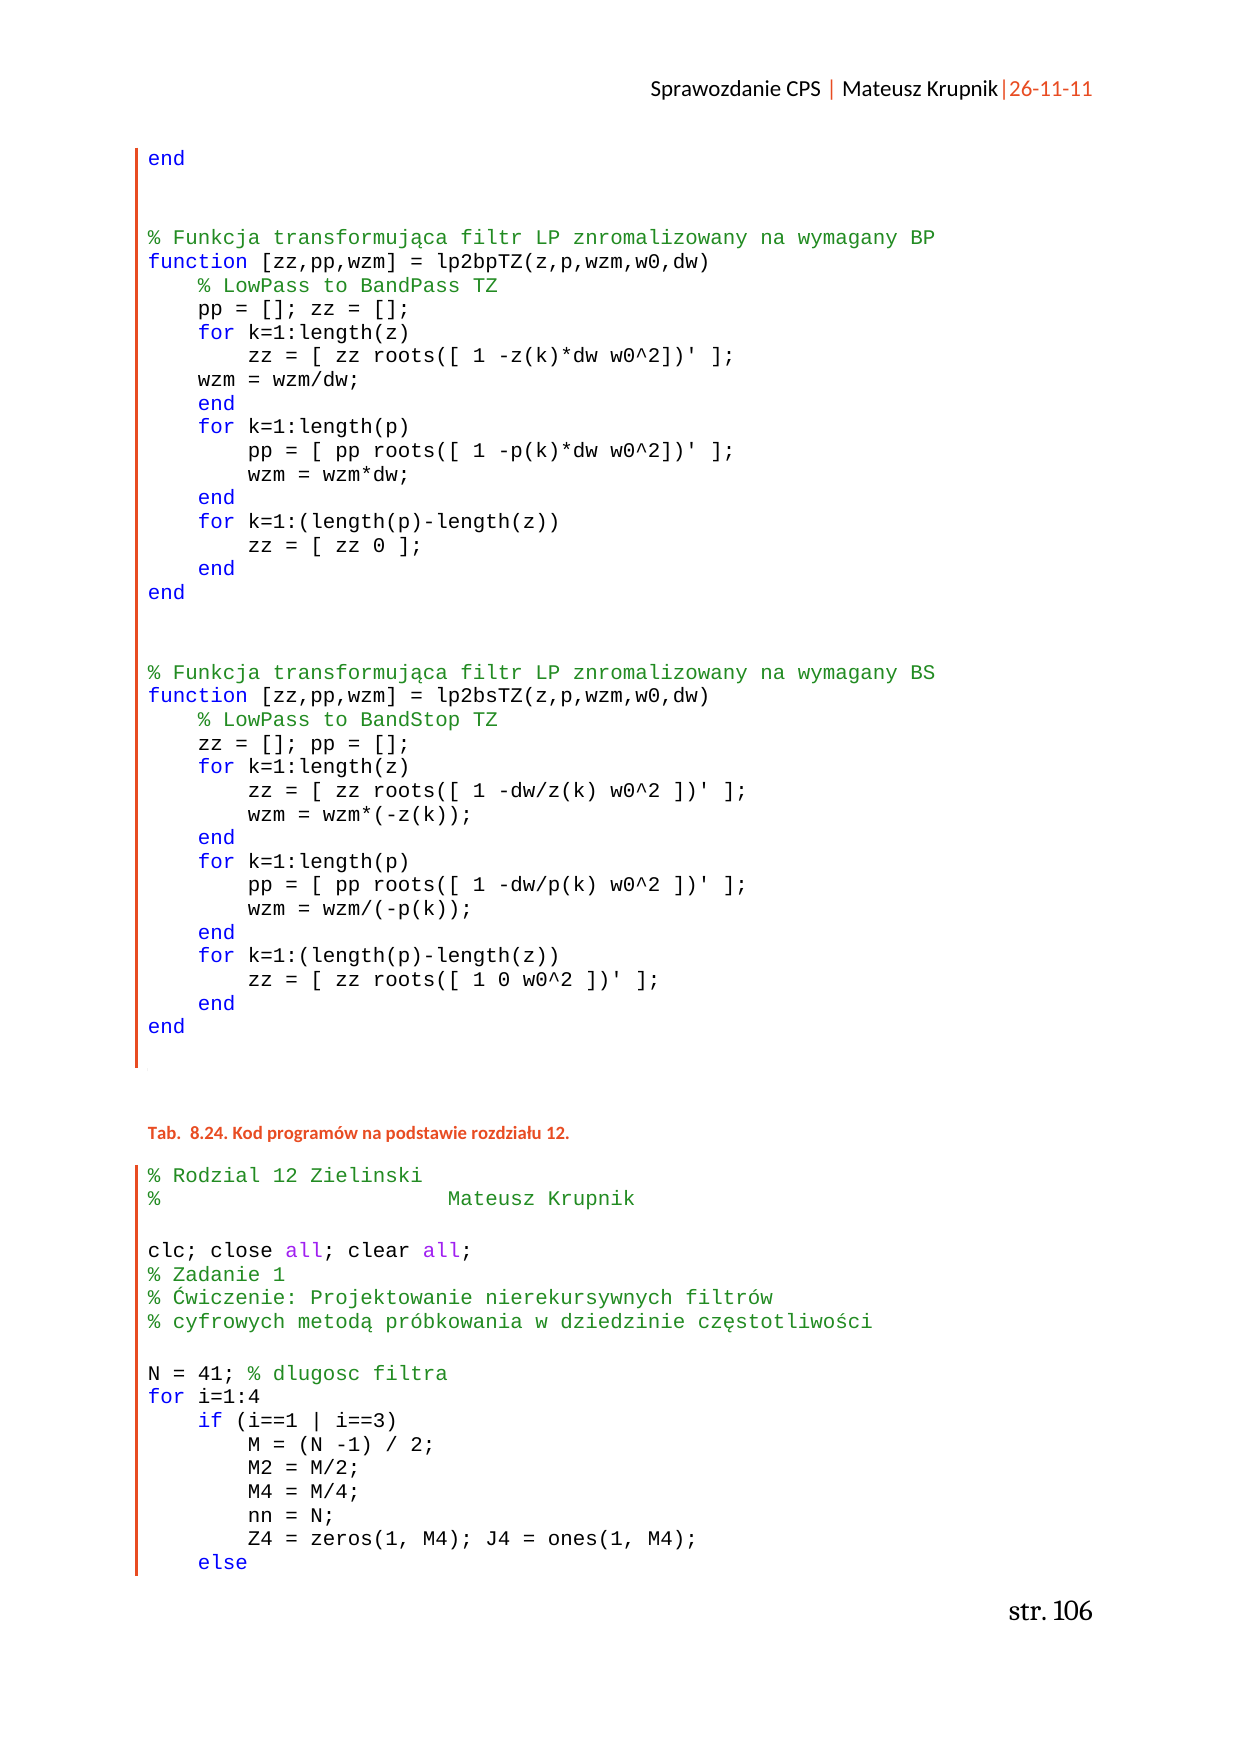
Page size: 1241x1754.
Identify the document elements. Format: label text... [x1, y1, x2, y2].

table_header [138, 1165, 1096, 1576]
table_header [138, 148, 1096, 1068]
